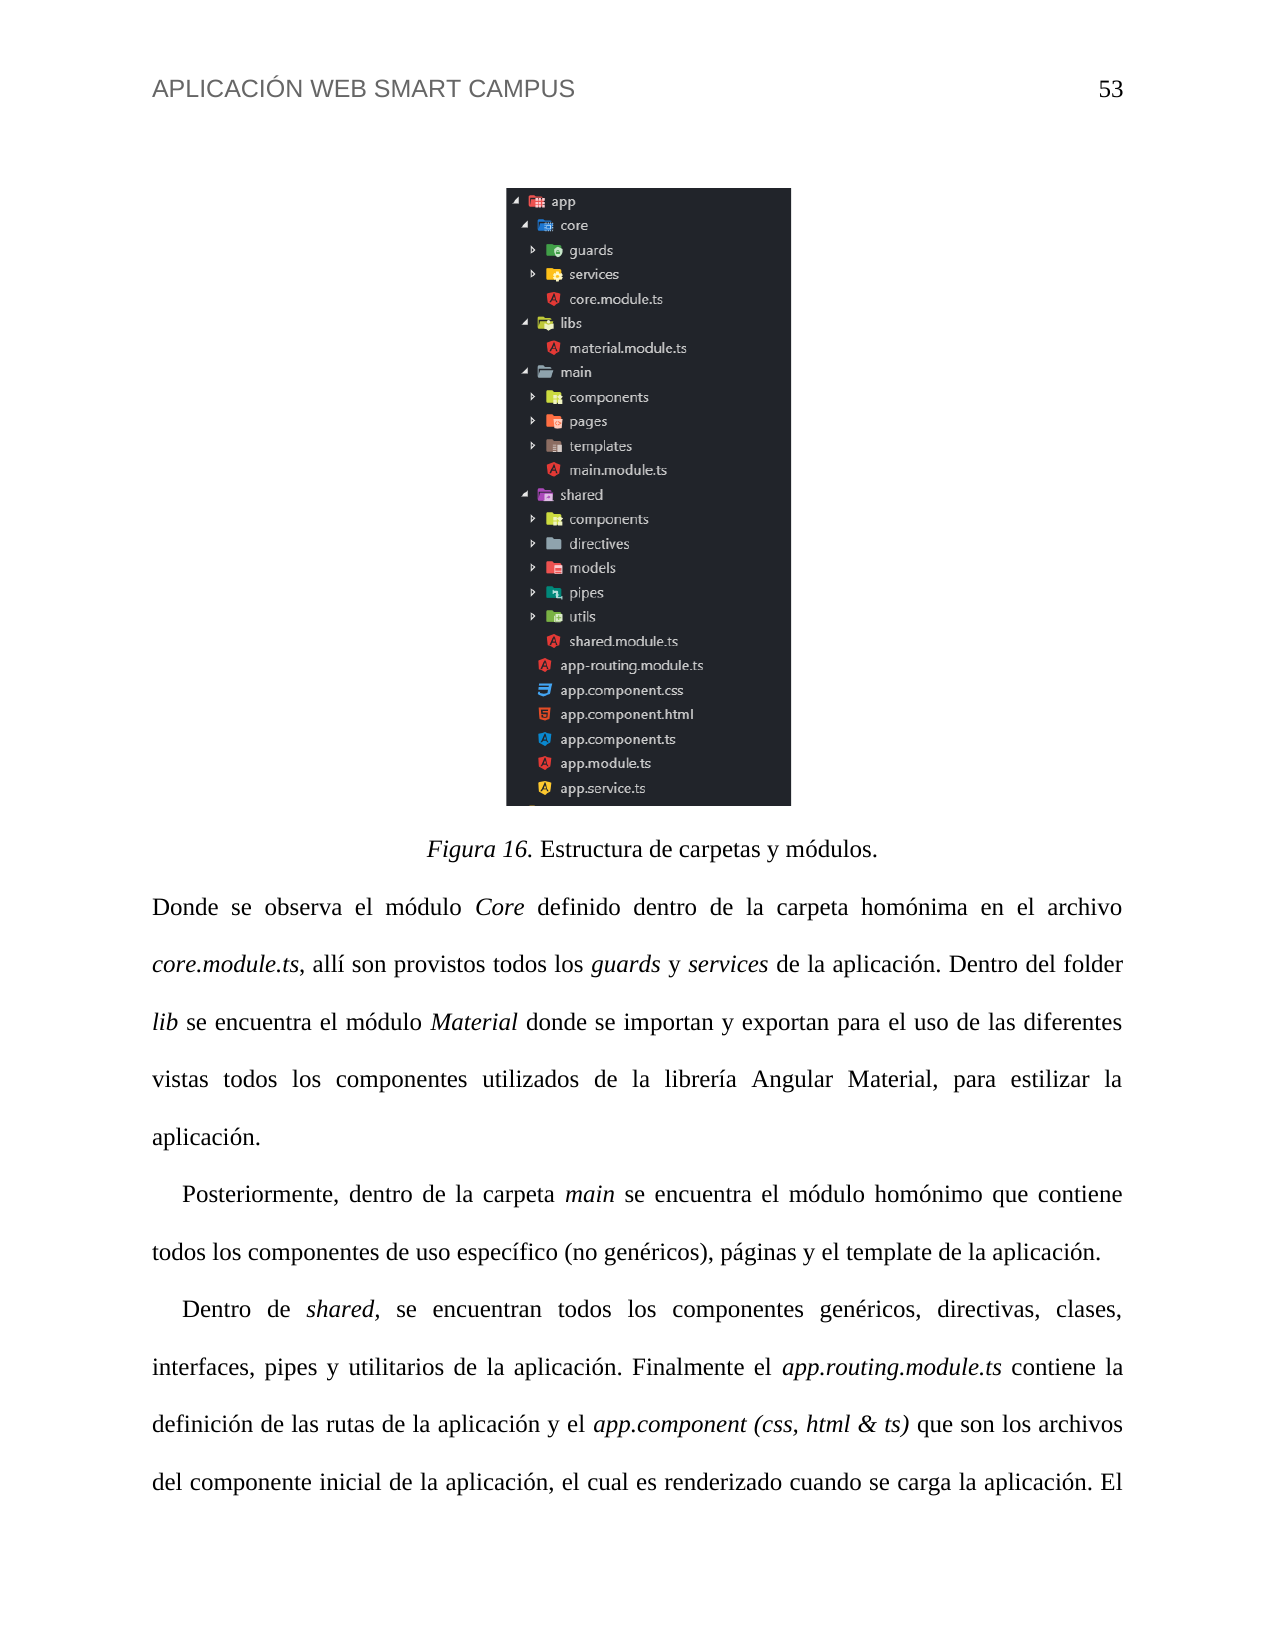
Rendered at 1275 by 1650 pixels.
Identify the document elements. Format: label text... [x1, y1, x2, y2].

picture [506, 188, 792, 806]
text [152, 1294, 1123, 1495]
text Posteriormente, dentro de la carpeta main se encuentra el módulo homónimo que contiene todos los componentes de uso específico (no genéricos), páginas y el template de la aplicación. [152, 1179, 1123, 1265]
text Donde se observa el módulo Core definido dentro de la carpeta homónima en el archivo core.module.ts, allí son provistos todos los guards y services de la aplicación. Dentro del folder lib se encuentra el módulo Material donde se importan y exportan para el uso de las diferentes vistas todos los componentes utilizados de la librería Angular Material, para estilizar la aplicación. [152, 892, 1123, 1150]
text Figura 16. Estructura de carpetas y módulos. [152, 834, 1123, 863]
